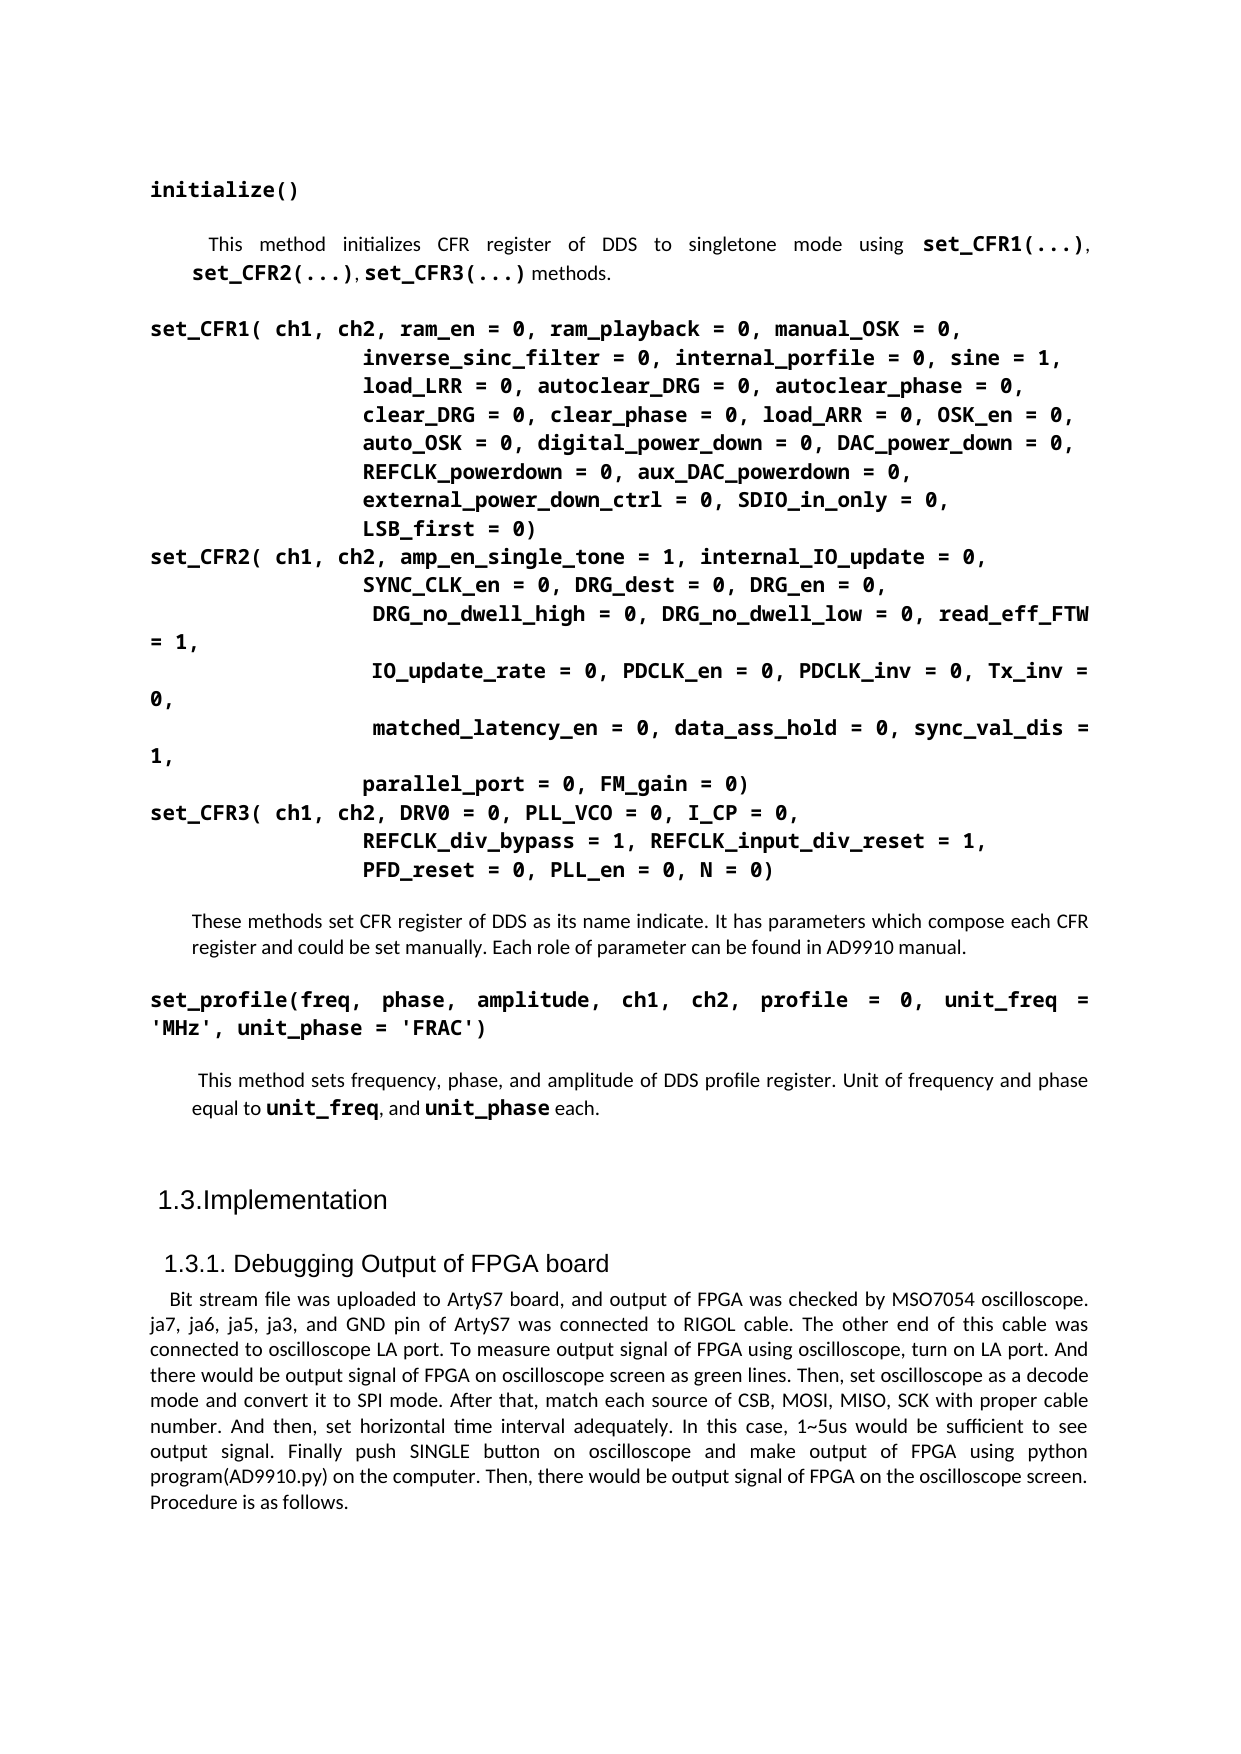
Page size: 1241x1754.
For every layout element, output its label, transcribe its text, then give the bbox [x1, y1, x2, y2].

subtitle 1.3.Implementation [150, 1184, 1090, 1215]
text set_CFR1( ch1, ch2, ram_en = 0, ram_playback = 0, manual_OSK = 0, [150, 314, 1090, 343]
text REFCLK_powerdown = 0, aux_DAC_powerdown = 0, [150, 457, 1090, 485]
text initialize() [150, 175, 1090, 204]
text clear_DRG = 0, clear_phase = 0, load_ARR = 0, OSK_en = 0, [150, 400, 1090, 428]
text DRG_no_dwell_high = 0, DRG_no_dwell_low = 0, read_eff_FTW = 1, [150, 599, 1090, 656]
text auto_OSK = 0, digital_power_down = 0, DAC_power_down = 0, [150, 428, 1090, 457]
text matched_latency_en = 0, data_ass_hold = 0, sync_val_dis = 1, [150, 713, 1090, 769]
text IO_update_rate = 0, PDCLK_en = 0, PDCLK_inv = 0, Tx_inv = 0, [150, 656, 1090, 713]
text external_power_down_ctrl = 0, SDIO_in_only = 0, [150, 485, 1090, 514]
text These methods set CFR register of DDS as its name indicate. It has parameters which compose each CFR register and could be set manually. Each role of parameter can be found in AD9910 manual. [192, 909, 1090, 959]
subtitle 1.3.1. Debugging Output of FPGA board [150, 1249, 1090, 1277]
text LSB_first = 0) [150, 514, 1090, 542]
text Bit stream file was uploaded to ArtyS7 board, and output of FPGA was checked by MSO7054 oscilloscope. ja7, ja6, ja5, ja3, and GND pin of ArtyS7 was connected to RIGOL cable. The other end of this cable was connected to oscilloscope LA port. To measure output signal of FPGA using oscilloscope, turn on LA port. And there would be output signal of FPGA on oscilloscope screen as green lines. Then, set oscilloscope as a decode mode and convert it to SPI mode. After that, match each source of CSB, MOSI, MISO, SCK with proper cable number. And then, set horizontal time interval adequately. In this case, 1~5us would be sufficient to see output signal. Finally push SINGLE button on oscilloscope and make output of FPGA using python program(AD9910.py) on the computer. Then, there would be output signal of FPGA on the oscilloscope screen. Procedure is as follows. [150, 1286, 1090, 1514]
text load_LRR = 0, autoclear_DRG = 0, autoclear_phase = 0, [150, 371, 1090, 400]
text inverse_sinc_filter = 0, internal_porfile = 0, sine = 1, [150, 343, 1090, 371]
text PFD_reset = 0, PLL_en = 0, N = 0) [150, 855, 1090, 883]
text set_profile(freq, phase, amplitude, ch1, ch2, profile = 0, unit_freq = 'MHz', unit_phase = 'FRAC') [150, 985, 1090, 1042]
text set_CFR2( ch1, ch2, amp_en_single_tone = 1, internal_IO_update = 0, [150, 542, 1090, 571]
text This method initializes CFR register of DDS to singletone mode using set_CFR1(...), set_CFR2(...), set_CFR3(...) methods. [192, 229, 1090, 286]
text SYNC_CLK_en = 0, DRG_dest = 0, DRG_en = 0, [150, 571, 1090, 599]
text set_CFR3( ch1, ch2, DRV0 = 0, PLL_VCO = 0, I_CP = 0, [150, 798, 1090, 826]
text parallel_port = 0, FM_gain = 0) [150, 769, 1090, 798]
text REFCLK_div_bypass = 1, REFCLK_input_div_reset = 1, [150, 826, 1090, 855]
text This method sets frequency, phase, and amplitude of DDS profile register. Unit of frequency and phase equal to unit_freq, and unit_phase each. [192, 1067, 1090, 1121]
